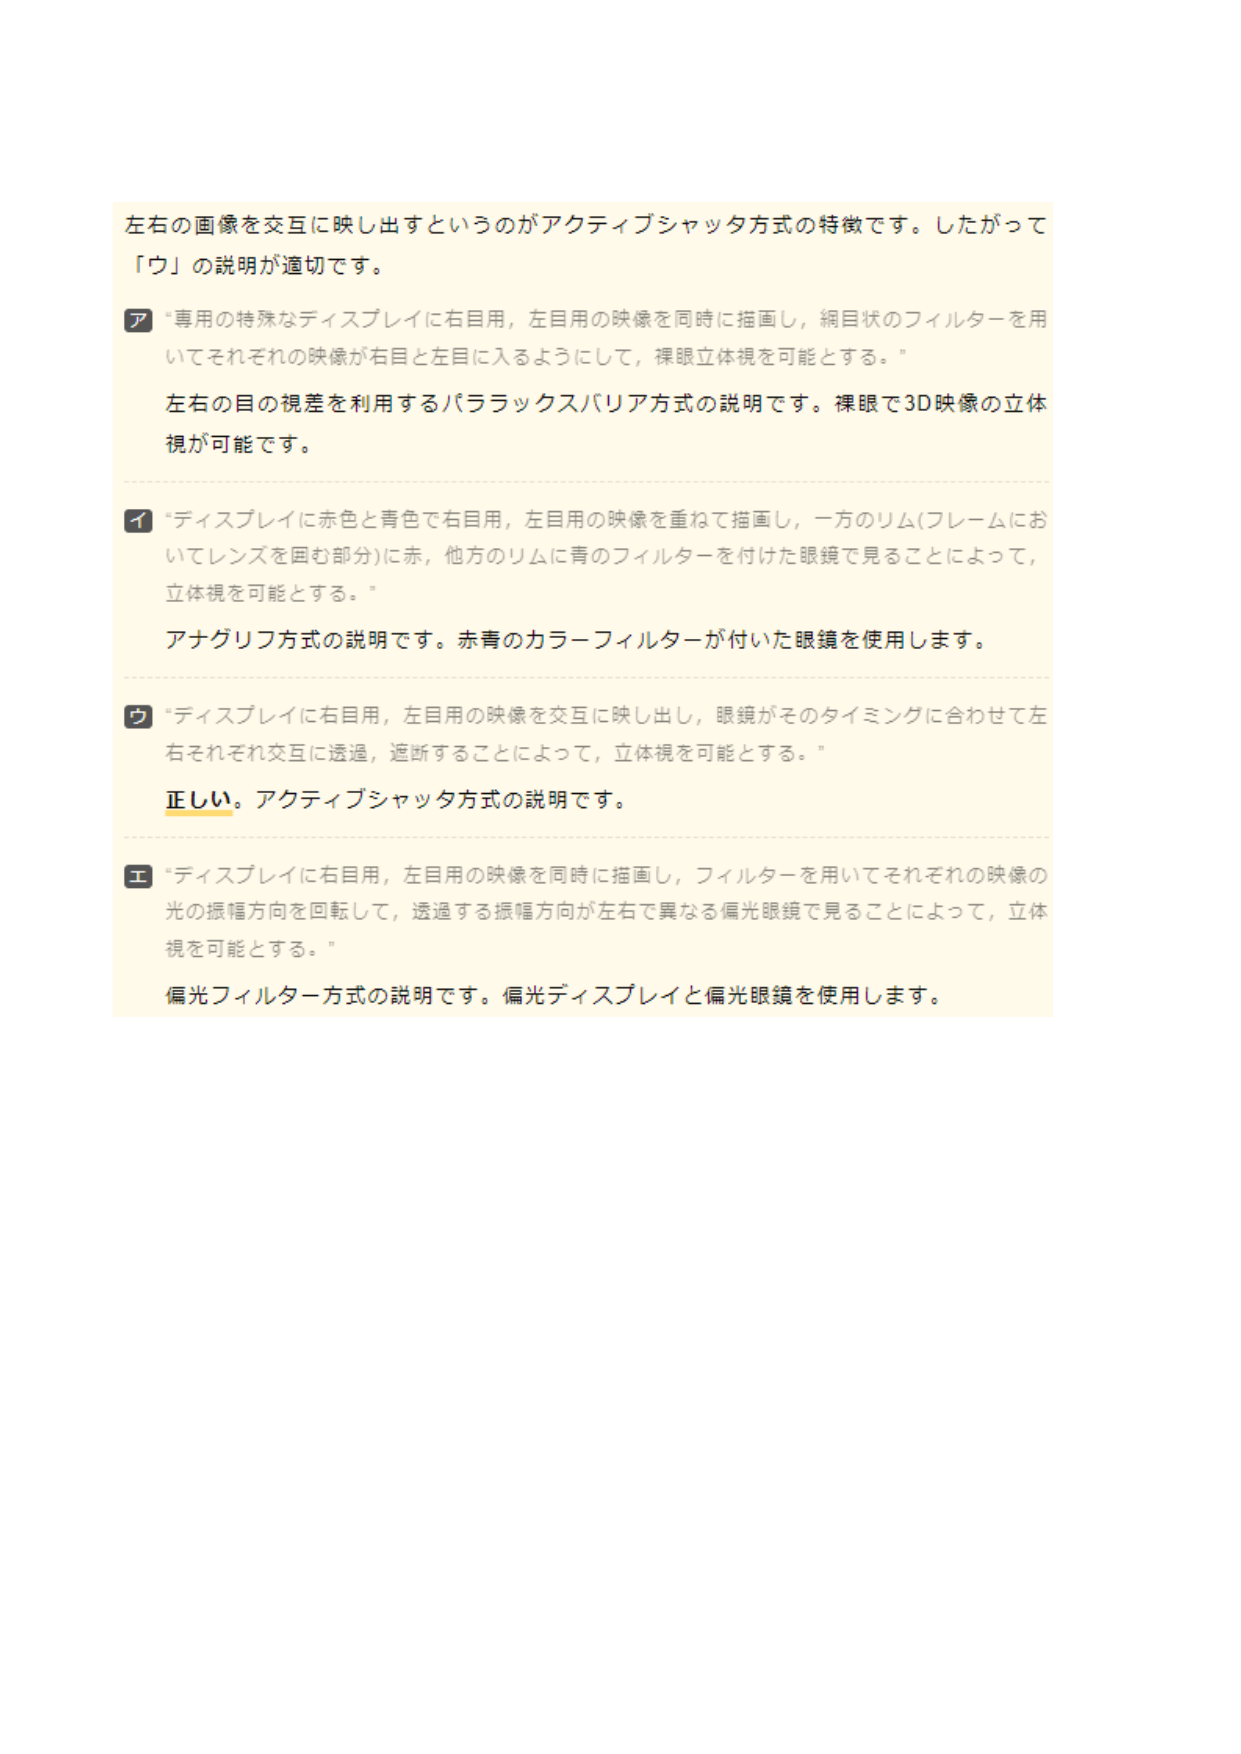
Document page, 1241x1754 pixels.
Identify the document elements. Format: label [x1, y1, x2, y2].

picture [112, 202, 1054, 1017]
